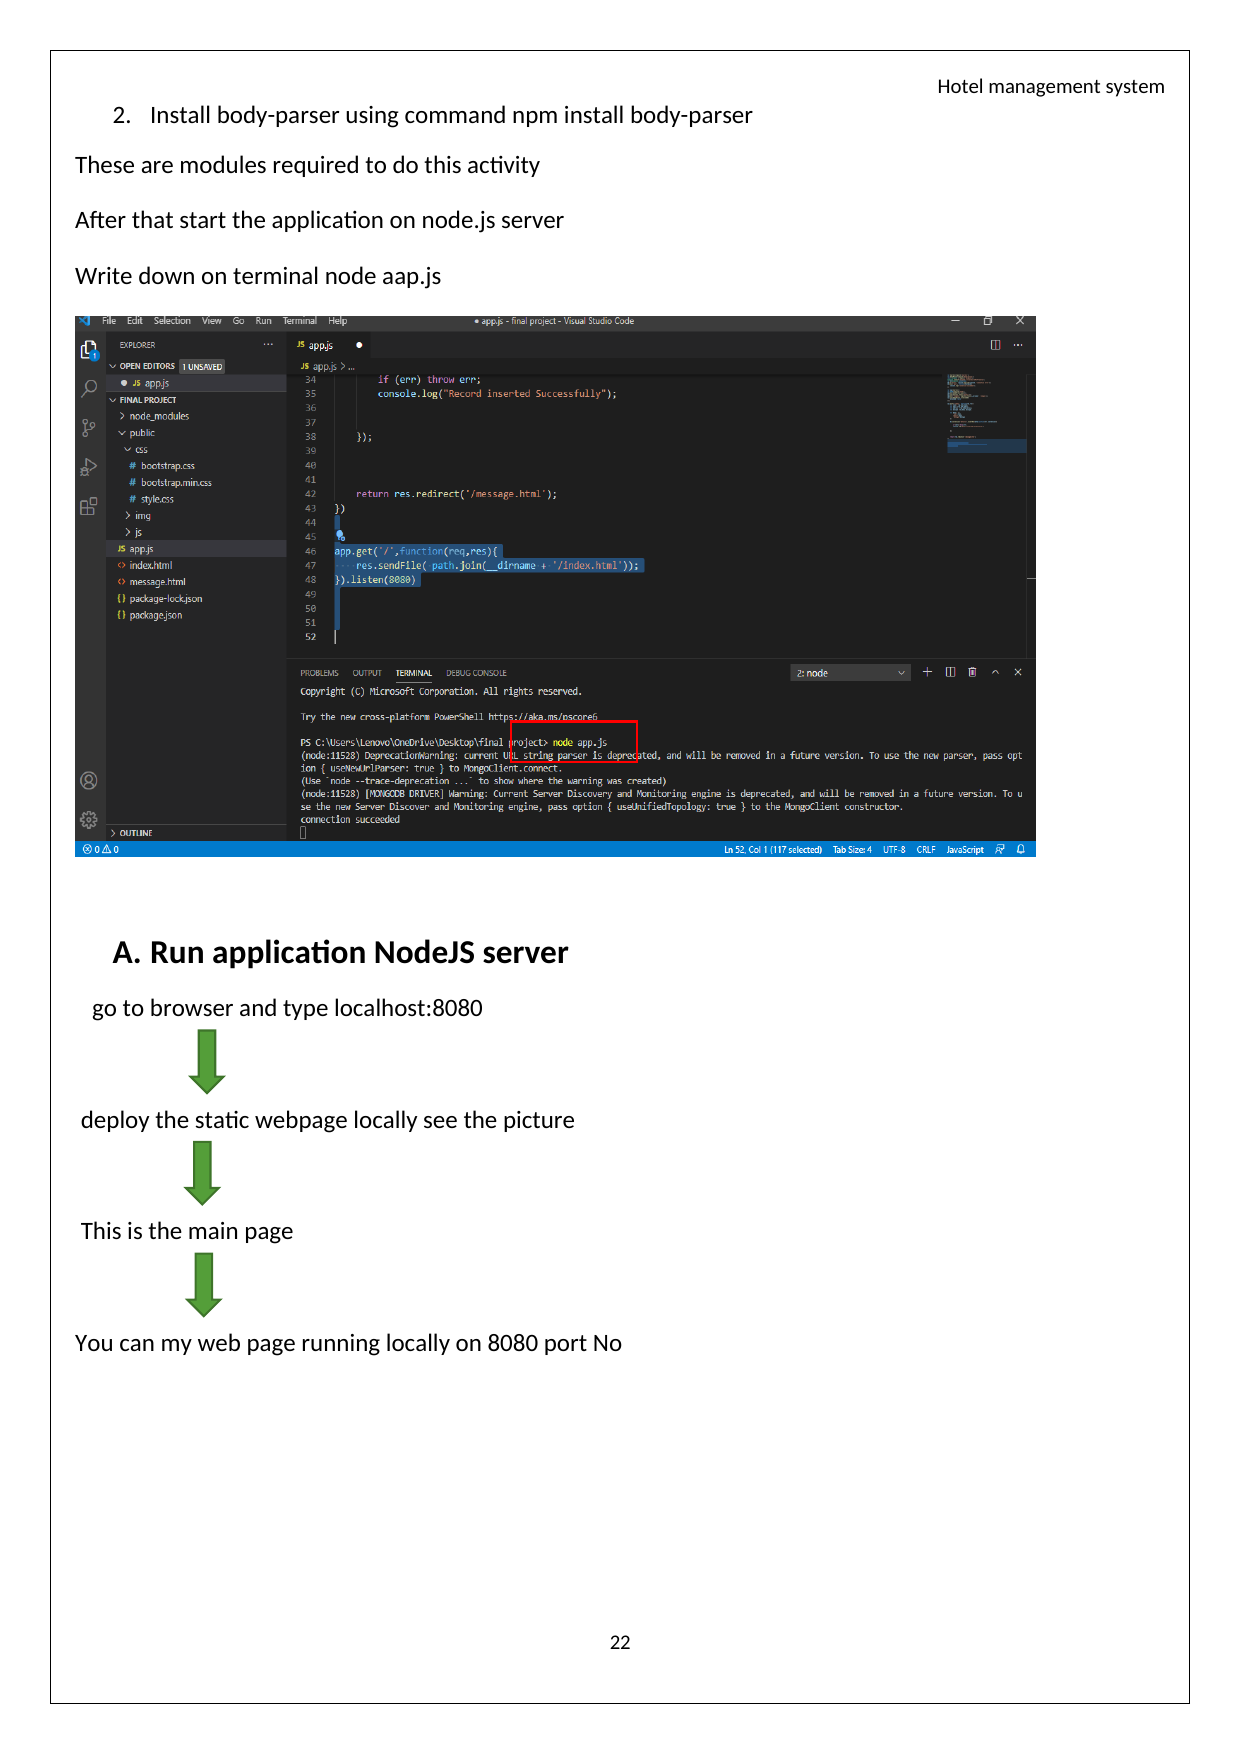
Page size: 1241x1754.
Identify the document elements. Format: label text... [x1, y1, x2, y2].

picture [75, 316, 1036, 857]
text This is the main page [75, 1215, 1165, 1246]
text These are modules required to do this activity [75, 149, 1165, 179]
text go to browser and type localhost:8080 [75, 992, 1165, 1023]
text You can my web page running locally on 8080 port No [75, 1327, 1165, 1358]
text After that start the application on node.js server [75, 204, 1165, 235]
list Install body-parser using command npm install body-parser [112, 99, 1165, 130]
text deploy the static webpage locally see the picture [75, 1104, 1165, 1134]
list Run application NodeJS server [112, 931, 1165, 972]
text Write down on terminal node aap.js [75, 260, 1165, 291]
